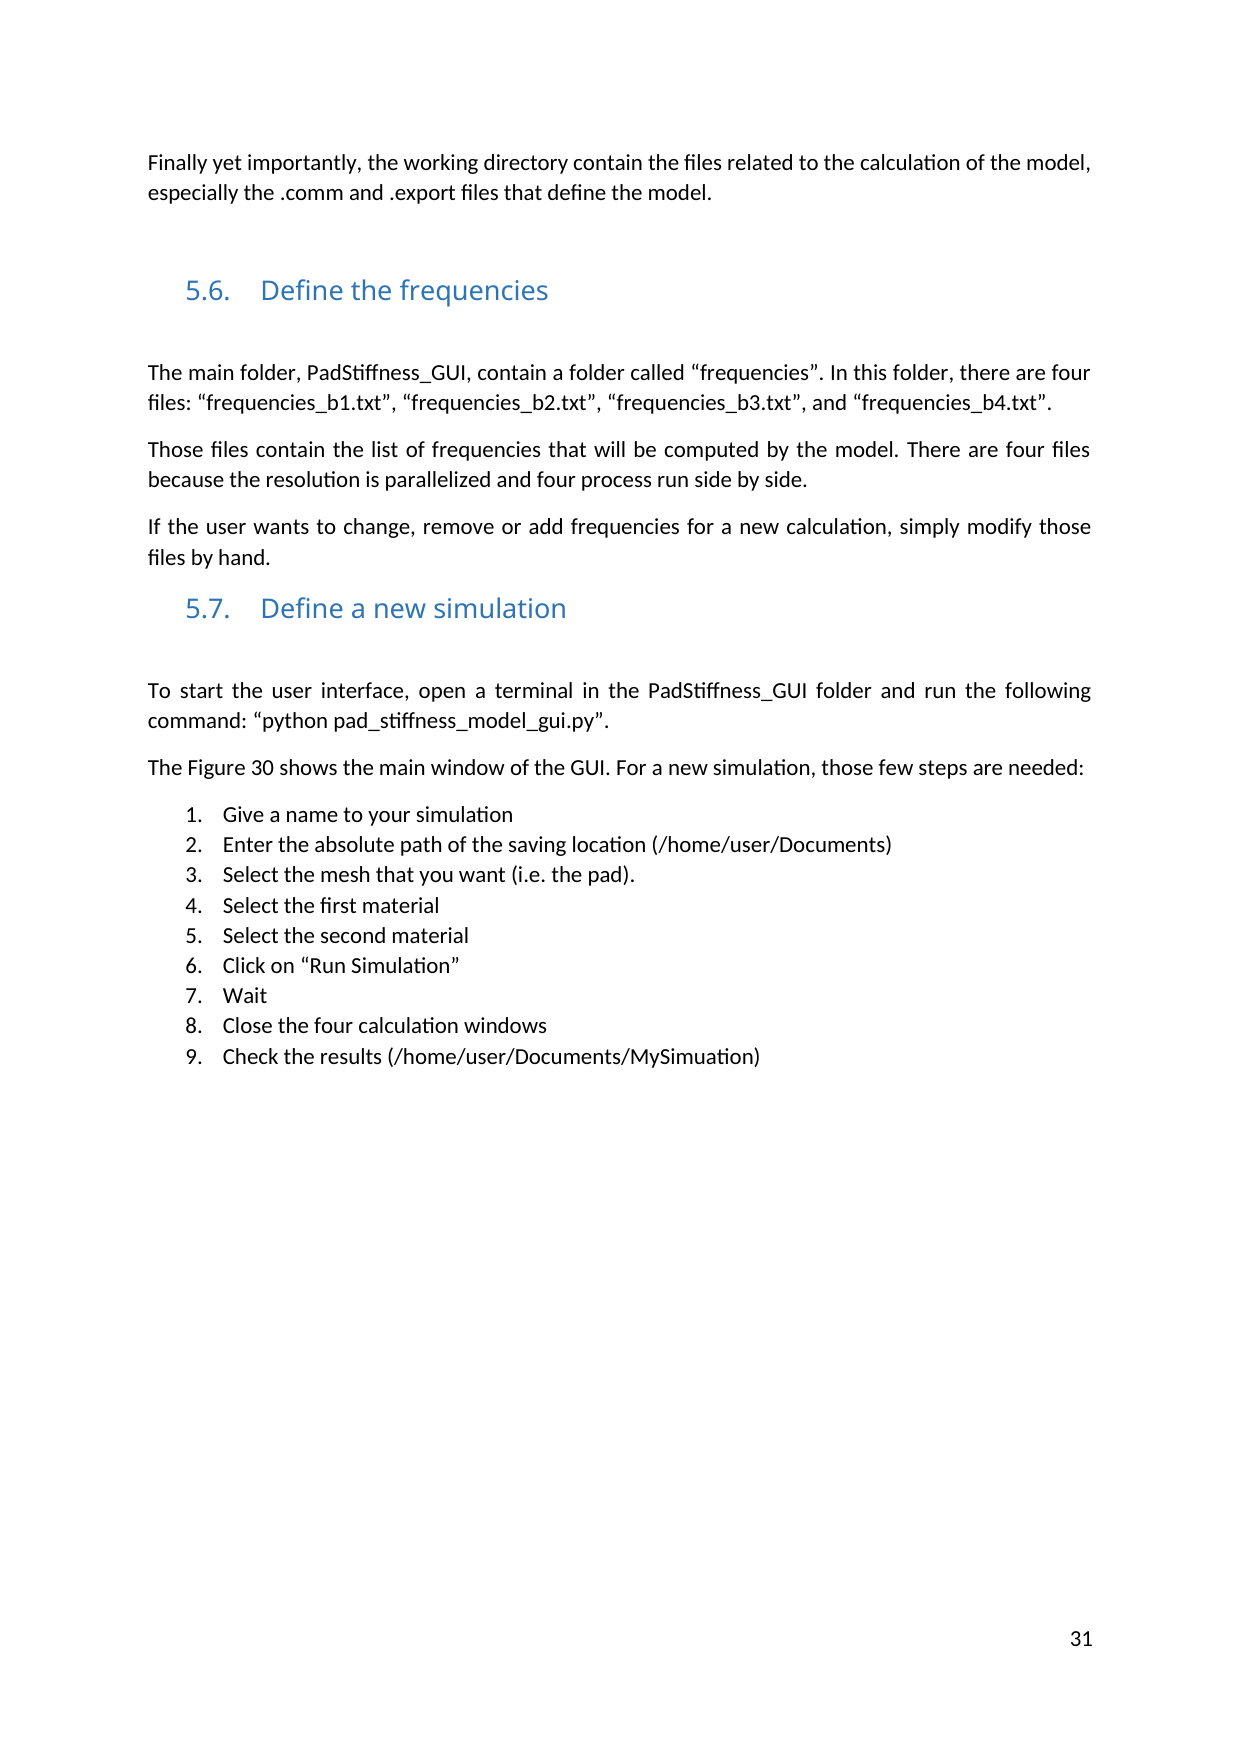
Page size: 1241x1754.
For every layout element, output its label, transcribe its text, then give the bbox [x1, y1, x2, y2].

subtitle Define a new simulation [185, 589, 1093, 626]
text Finally yet importantly, the working directory contain the files related to the calculation of the model, especially the .comm and .export files that define the model. [148, 148, 1093, 206]
text If the user wants to change, remove or add frequencies for a new calculation, simply modify those files by hand. [148, 512, 1093, 571]
list Click on “Run Simulation” [185, 951, 1093, 979]
list Close the four calculation windows [185, 1012, 1093, 1039]
list Select the second material [185, 921, 1093, 949]
list Select the first material [185, 891, 1093, 919]
list Give a name to your simulation [185, 800, 1093, 828]
text To start the user interface, open a terminal in the PadStiffness_GUI folder and run the following command: “python pad_stiffness_model_gui.py”. [148, 676, 1093, 734]
subtitle Define the frequencies [185, 272, 1093, 308]
list Select the mesh that you want (i.e. the pad). [185, 861, 1093, 888]
text The Figure 30 shows the main window of the GUI. For a new simulation, those few steps are needed: [148, 753, 1093, 781]
list Enter the absolute path of the saving location (/home/user/Documents) [185, 830, 1093, 858]
list Check the results (/home/user/Documents/MySimuation) [185, 1042, 1093, 1070]
text Those files contain the list of frequencies that will be computed by the model. There are four files because the resolution is parallelized and four process run side by side. [148, 435, 1093, 493]
text The main folder, PadStiffness_GUI, contain a folder called “frequencies”. In this folder, there are four files: “frequencies_b1.txt”, “frequencies_b2.txt”, “frequencies_b3.txt”, and “frequencies_b4.txt”. [148, 358, 1093, 416]
list Wait [185, 981, 1093, 1009]
